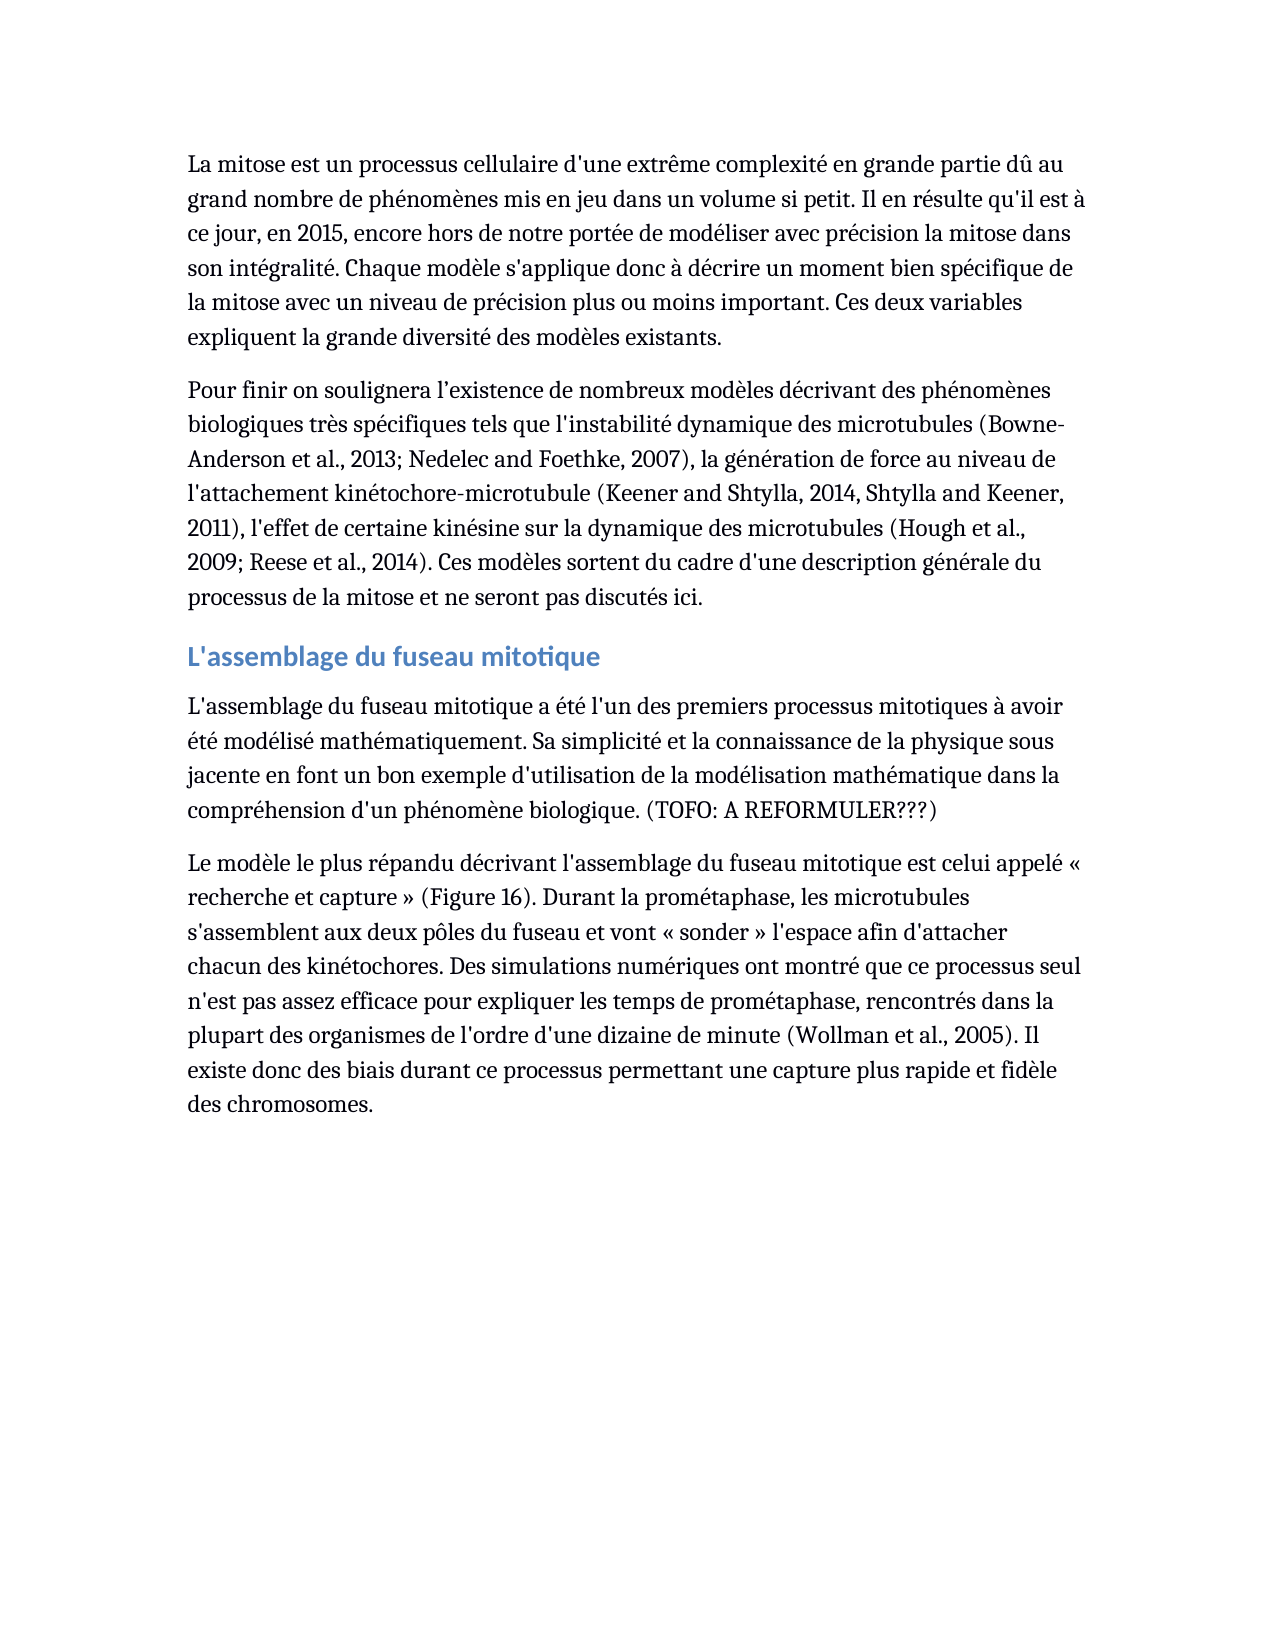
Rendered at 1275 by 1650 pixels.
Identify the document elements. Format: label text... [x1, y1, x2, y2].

text Pour finir on soulignera l’existence de nombreux modèles décrivant des phénomènes biologiques très spécifiques tels que l'instabilité dynamique des microtubules (Bowne-Anderson et al., 2013; Nedelec and Foethke, 2007), la génération de force au niveau de l'attachement kinétochore-microtubule (Keener and Shtylla, 2014, Shtylla and Keener, 2011), l'effet de certaine kinésine sur la dynamique des microtubules (Hough et al., 2009; Reese et al., 2014). Ces modèles sortent du cadre d'une description générale du processus de la mitose et ne seront pas discutés ici. [187, 376, 1087, 611]
text L'assemblage du fuseau mitotique a été l'un des premiers processus mitotiques à avoir été modélisé mathématiquement. Sa simplicité et la connaissance de la physique sous jacente en font un bon exemple d'utilisation de la modélisation mathématique dans la compréhension d'un phénomène biologique. (TOFO: A REFORMULER???) [187, 692, 1087, 824]
text Le modèle le plus répandu décrivant l'assemblage du fuseau mitotique est celui appelé « recherche et capture » (Figure 16). Durant la prométaphase, les microtubules s'assemblent aux deux pôles du fuseau et vont « sonder » l'espace afin d'attacher chacun des kinétochores. Des simulations numériques ont montré que ce processus seul n'est pas assez efficace pour expliquer les temps de prométaphase, rencontrés dans la plupart des organismes de l'ordre d'une dizaine de minute (Wollman et al., 2005). Il existe donc des biais durant ce processus permettant une capture plus rapide et fidèle des chromosomes. [187, 849, 1087, 1119]
subtitle L'assemblage du fuseau mitotique [187, 638, 1087, 673]
text La mitose est un processus cellulaire d'une extrême complexité en grande partie dû au grand nombre de phénomènes mis en jeu dans un volume si petit. Il en résulte qu'il est à ce jour, en 2015, encore hors de notre portée de modéliser avec précision la mitose dans son intégralité. Chaque modèle s'applique donc à décrire un moment bien spécifique de la mitose avec un niveau de précision plus ou moins important. Ces deux variables expliquent la grande diversité des modèles existants. [187, 150, 1087, 351]
